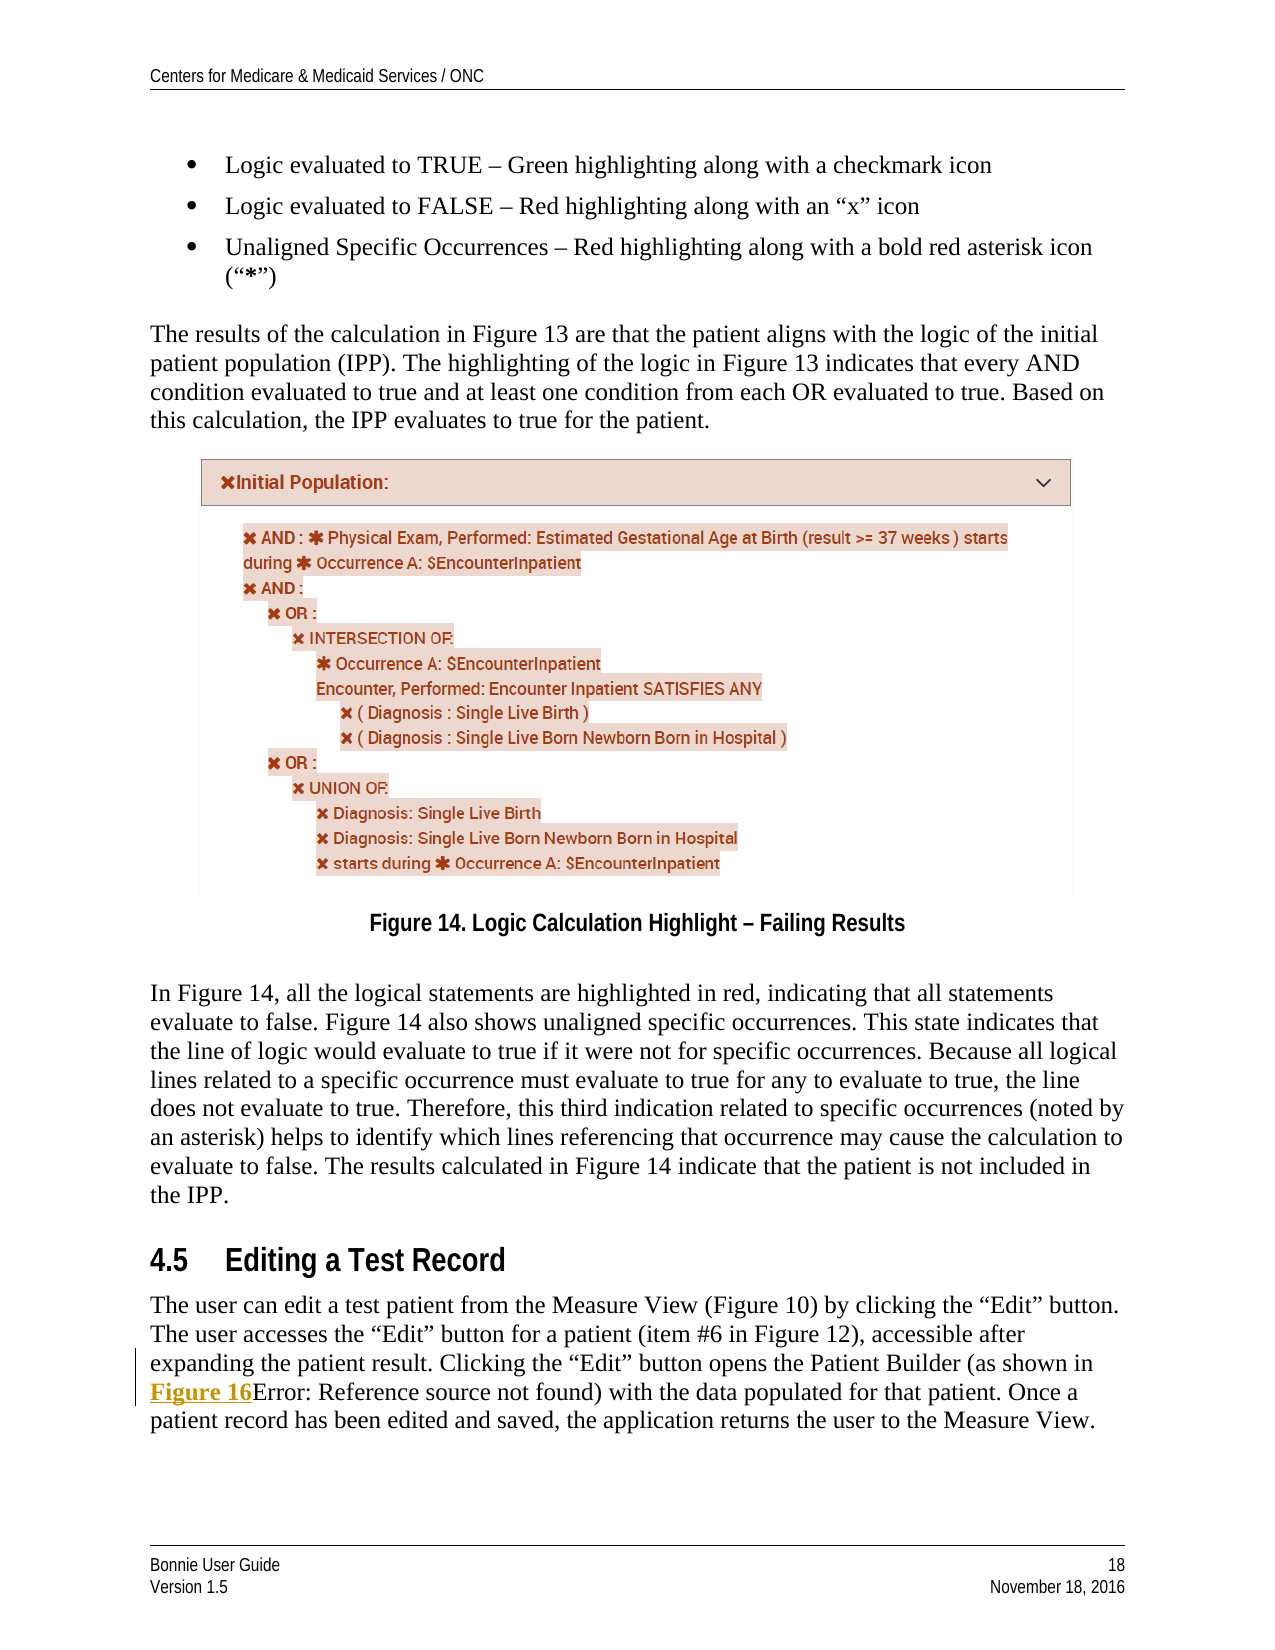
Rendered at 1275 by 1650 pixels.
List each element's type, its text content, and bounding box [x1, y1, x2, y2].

list Unaligned Specific Occurrences – Red highlighting along with a bold red asterisk icon (“*”) [187, 232, 1125, 290]
picture [187, 446, 1088, 896]
list Logic evaluated to TRUE – Green highlighting along with a checkmark icon [187, 150, 1125, 179]
list Logic evaluated to FALSE – Red highlighting along with an “x” icon [187, 191, 1125, 220]
subtitle Editing a Test Record [150, 1240, 1125, 1278]
